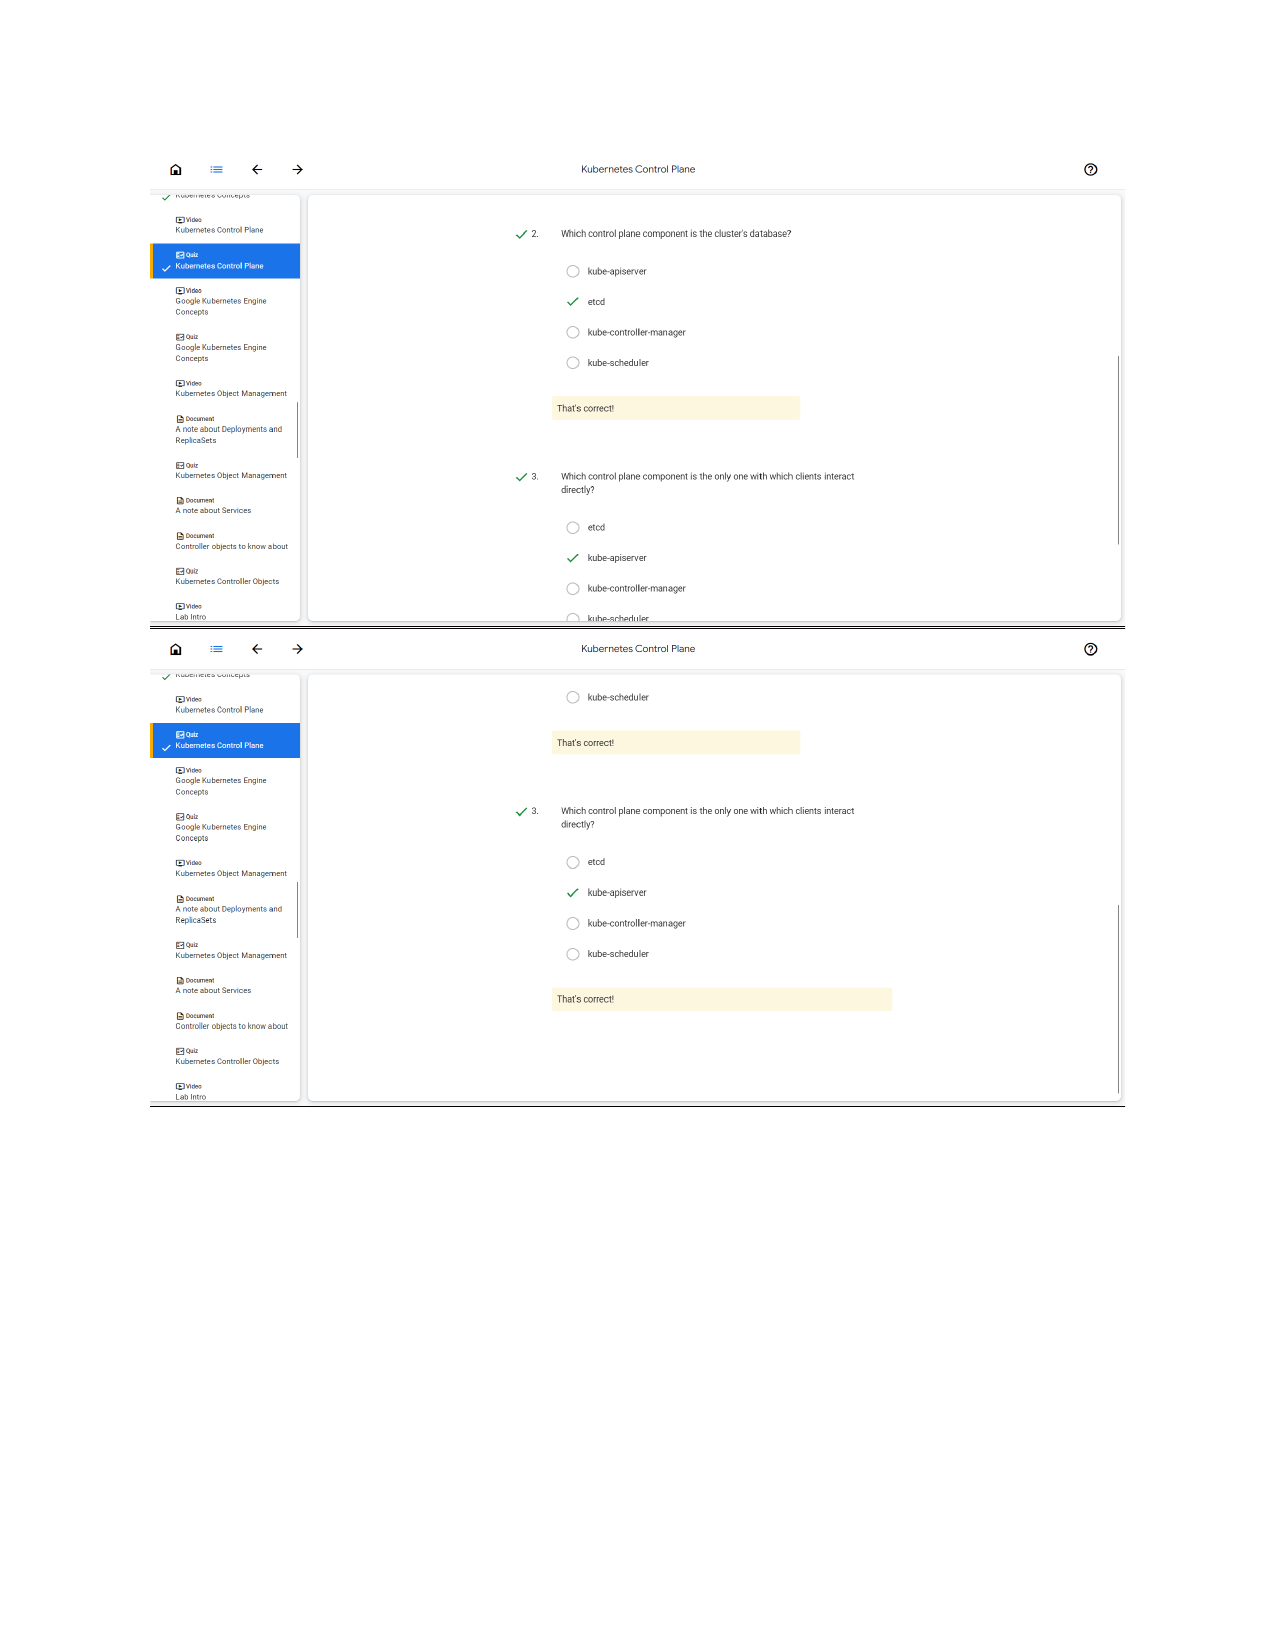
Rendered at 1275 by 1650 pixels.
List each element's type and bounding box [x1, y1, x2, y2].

picture [150, 150, 1125, 627]
picture [150, 628, 1125, 1107]
